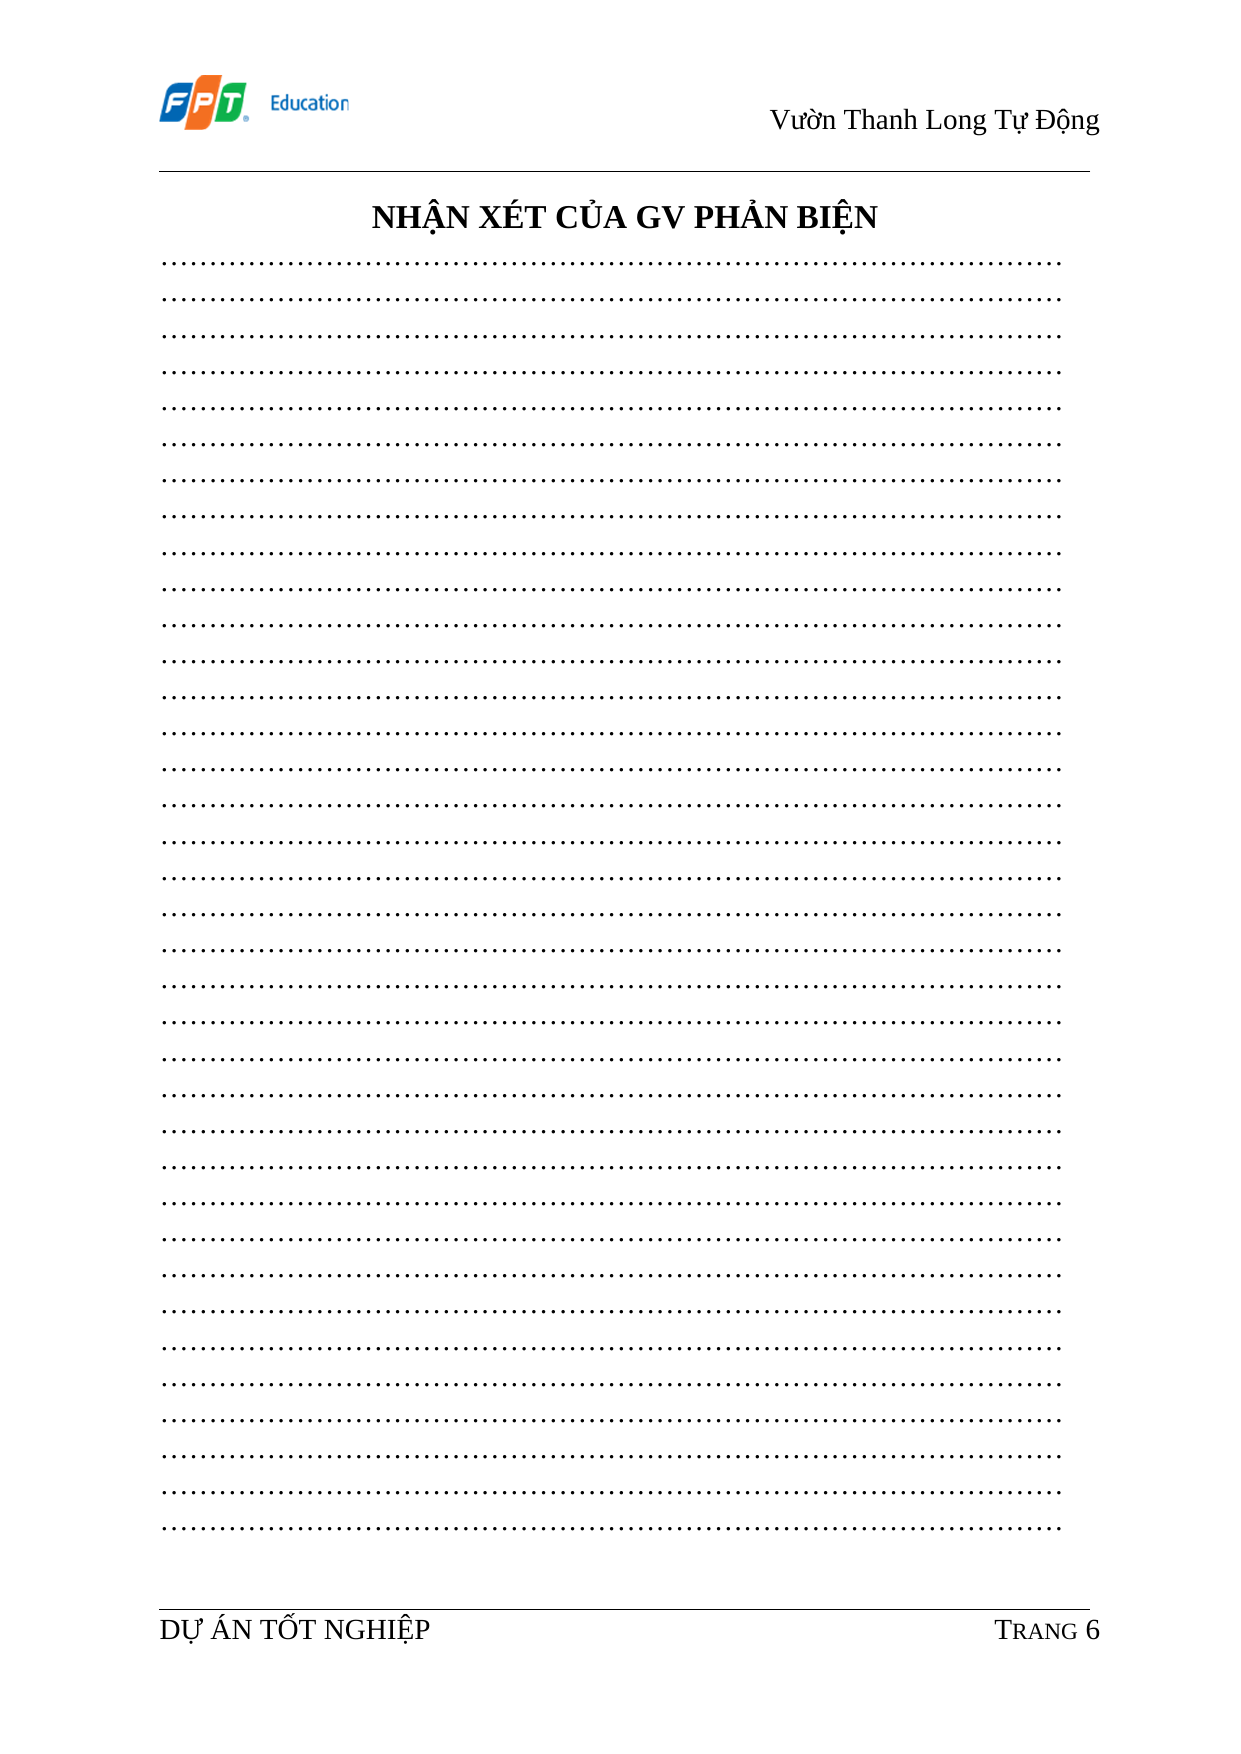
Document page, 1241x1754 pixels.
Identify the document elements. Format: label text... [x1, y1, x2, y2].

picture [159, 75, 349, 130]
subtitle NHẬN XÉT CỦA GV PHẢN BIỆN [159, 197, 1090, 235]
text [159, 238, 1090, 1537]
